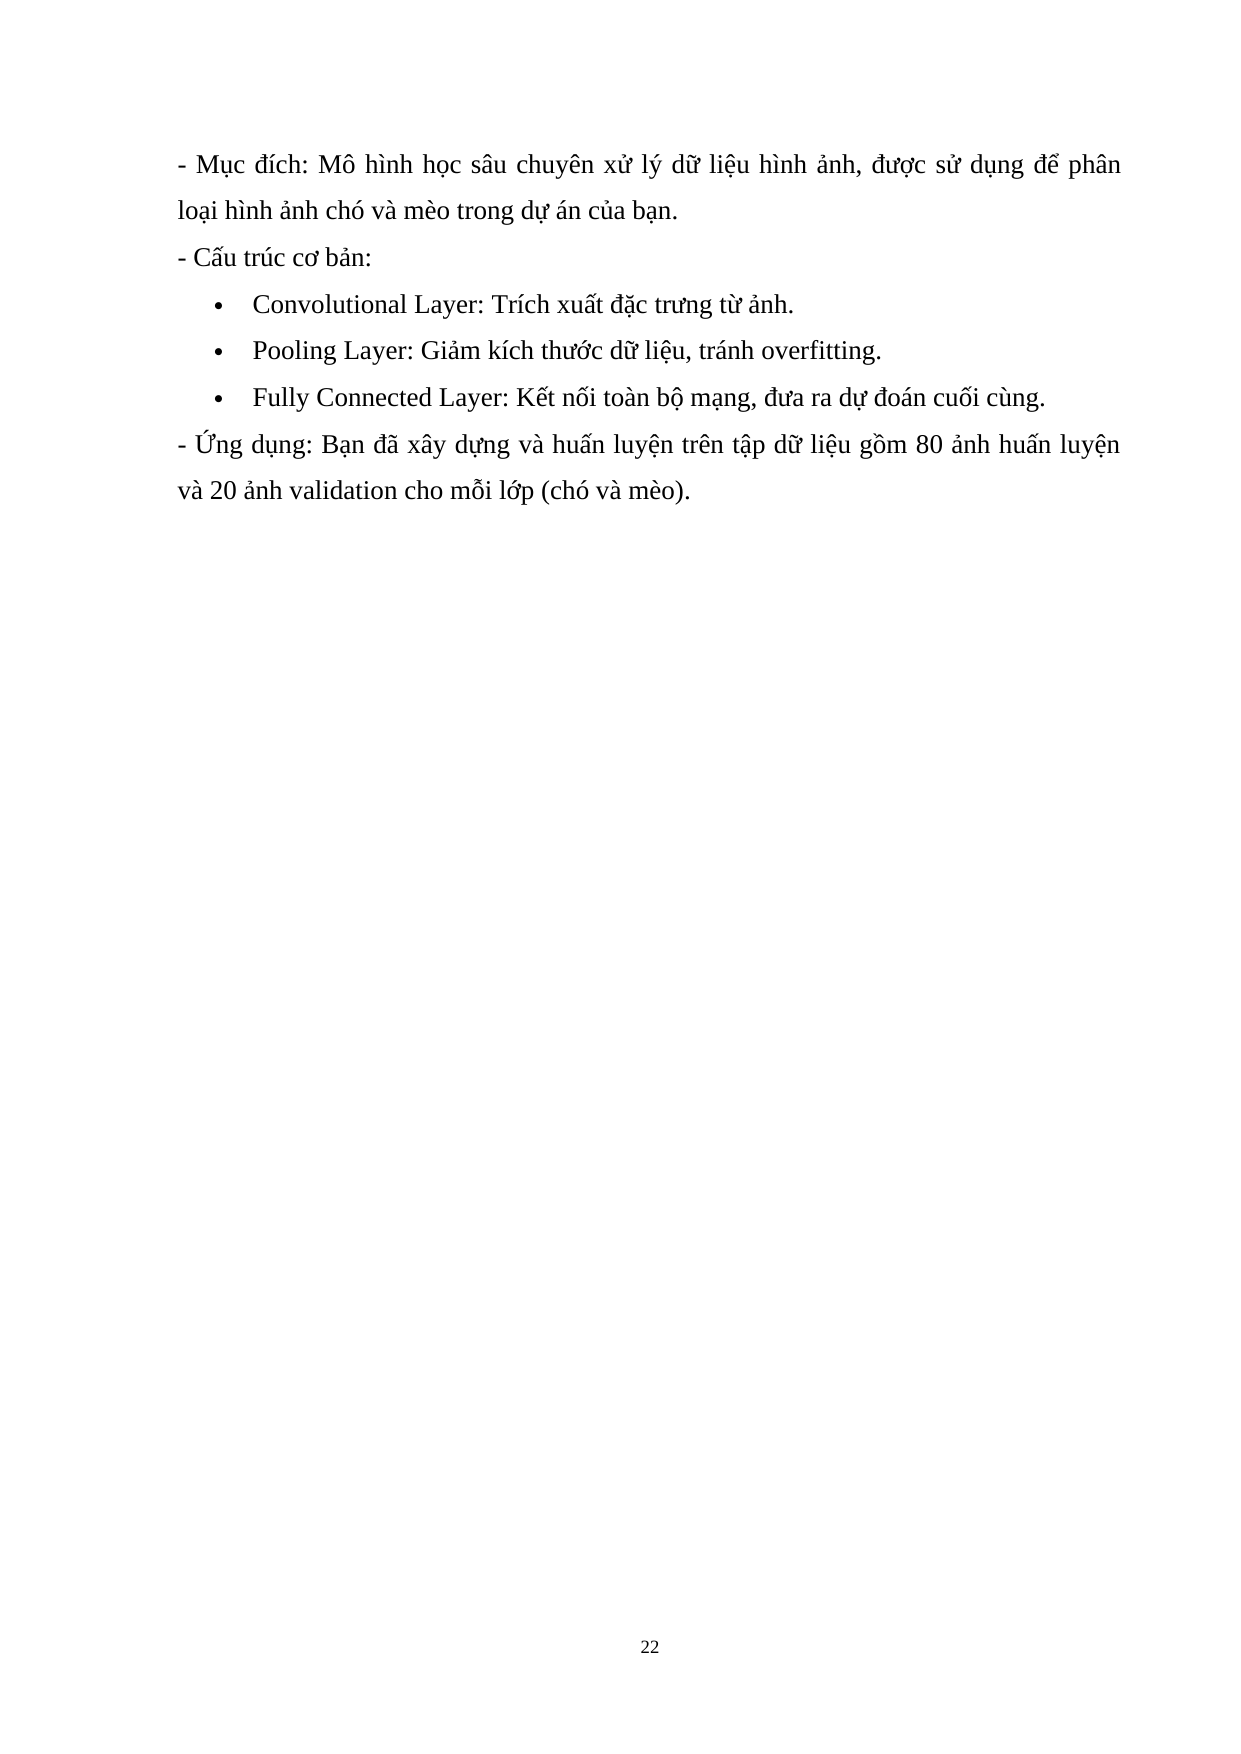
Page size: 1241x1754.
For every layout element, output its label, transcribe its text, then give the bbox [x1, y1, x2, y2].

text - Mục đích: Mô hình học sâu chuyên xử lý dữ liệu hình ảnh, được sử dụng để phân loại hình ảnh chó và mèo trong dự án của bạn. [177, 148, 1122, 226]
list Convolutional Layer: Trích xuất đặc trưng từ ảnh. [215, 288, 1122, 319]
text - Ứng dụng: Bạn đã xây dựng và huấn luyện trên tập dữ liệu gồm 80 ảnh huấn luyện và 20 ảnh validation cho mỗi lớp (chó và mèo). [177, 428, 1122, 506]
list Fully Connected Layer: Kết nối toàn bộ mạng, đưa ra dự đoán cuối cùng. [215, 381, 1122, 412]
text - Cấu trúc cơ bản: [177, 241, 1122, 272]
list Pooling Layer: Giảm kích thước dữ liệu, tránh overfitting. [215, 334, 1122, 366]
